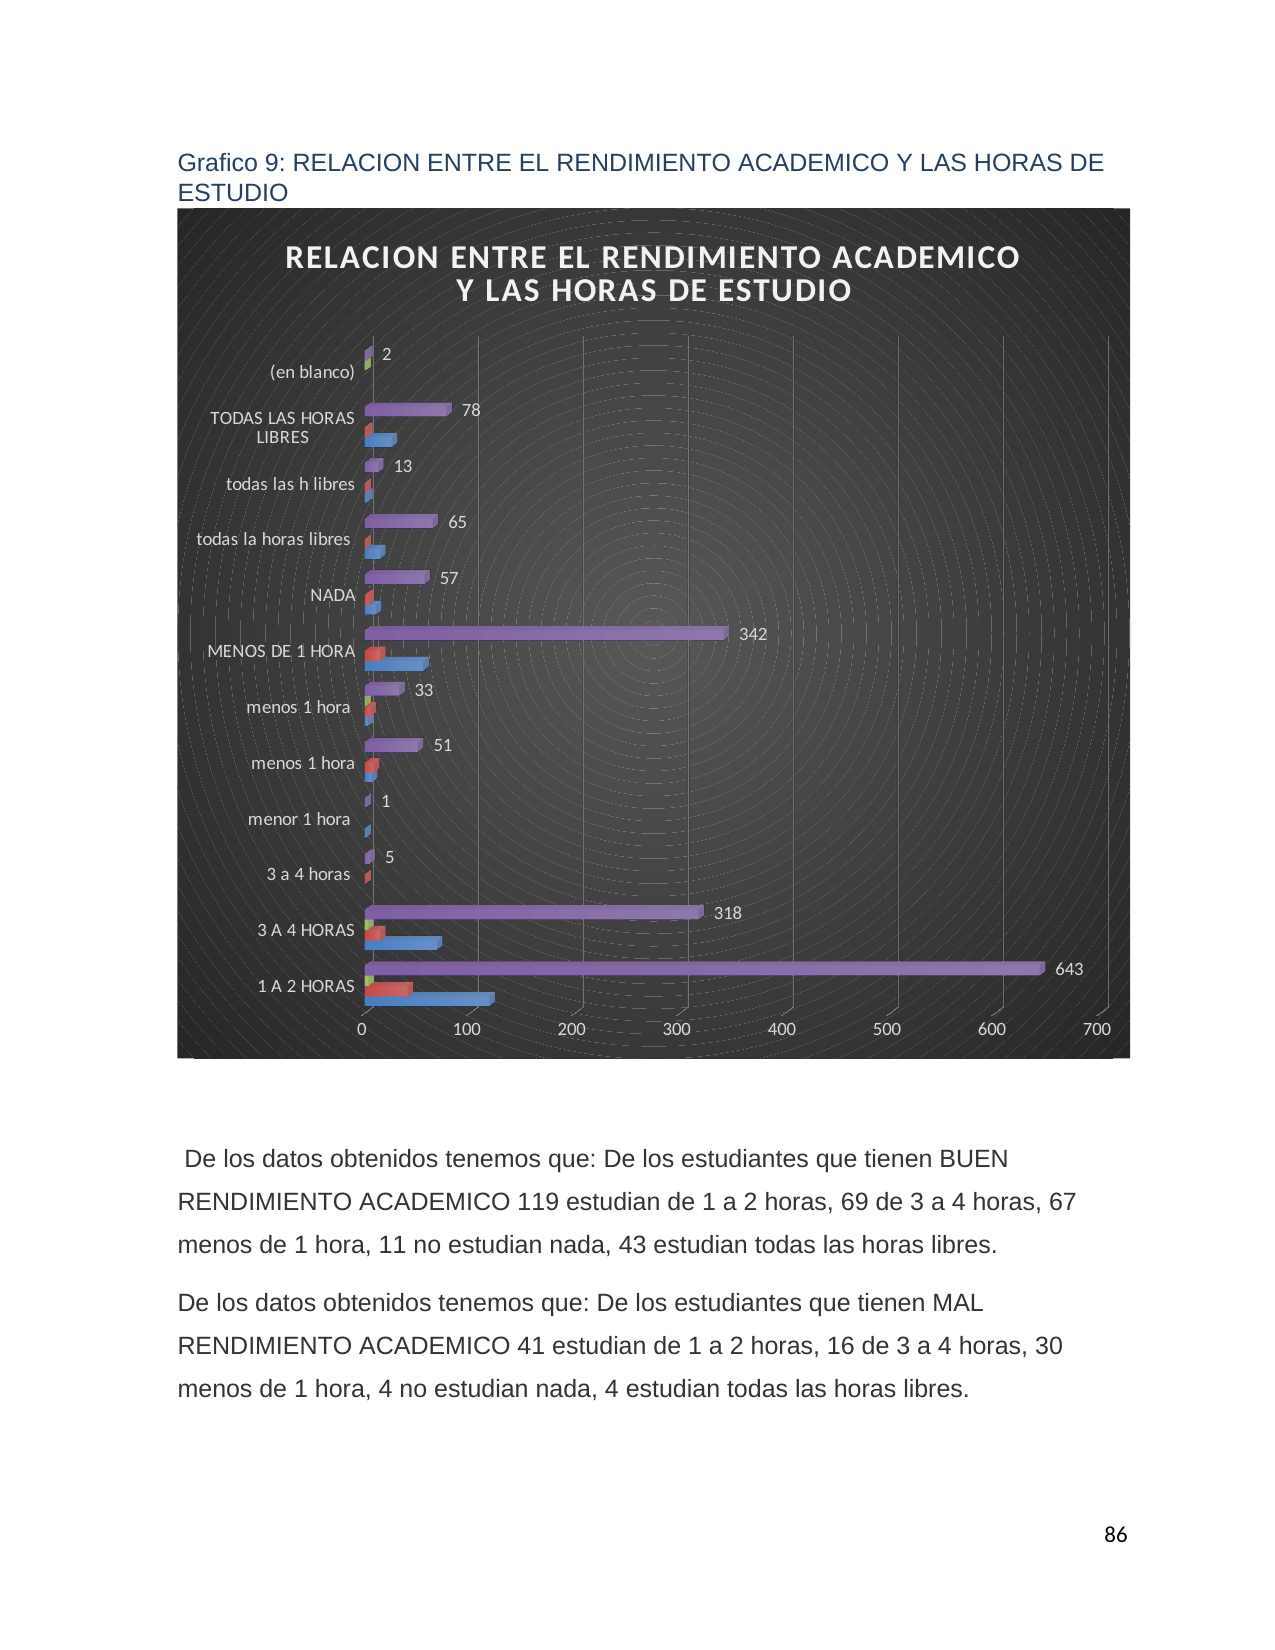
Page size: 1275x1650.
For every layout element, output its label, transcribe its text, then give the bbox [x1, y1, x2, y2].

text De los datos obtenidos tenemos que: De los estudiantes que tienen BUEN RENDIMIENTO ACADEMICO 119 estudian de 1 a 2 horas, 69 de 3 a 4 horas, 67 menos de 1 hora, 11 no estudian nada, 43 estudian todas las horas libres. [177, 1144, 1127, 1259]
subtitle Grafico 9: RELACION ENTRE EL RENDIMIENTO ACADEMICO Y LAS HORAS DE ESTUDIO [177, 148, 1127, 207]
text De los datos obtenidos tenemos que: De los estudiantes que tienen MAL RENDIMIENTO ACADEMICO 41 estudian de 1 a 2 horas, 16 de 3 a 4 horas, 30 menos de 1 hora, 4 no estudian nada, 4 estudian todas las horas libres. [177, 1288, 1127, 1403]
